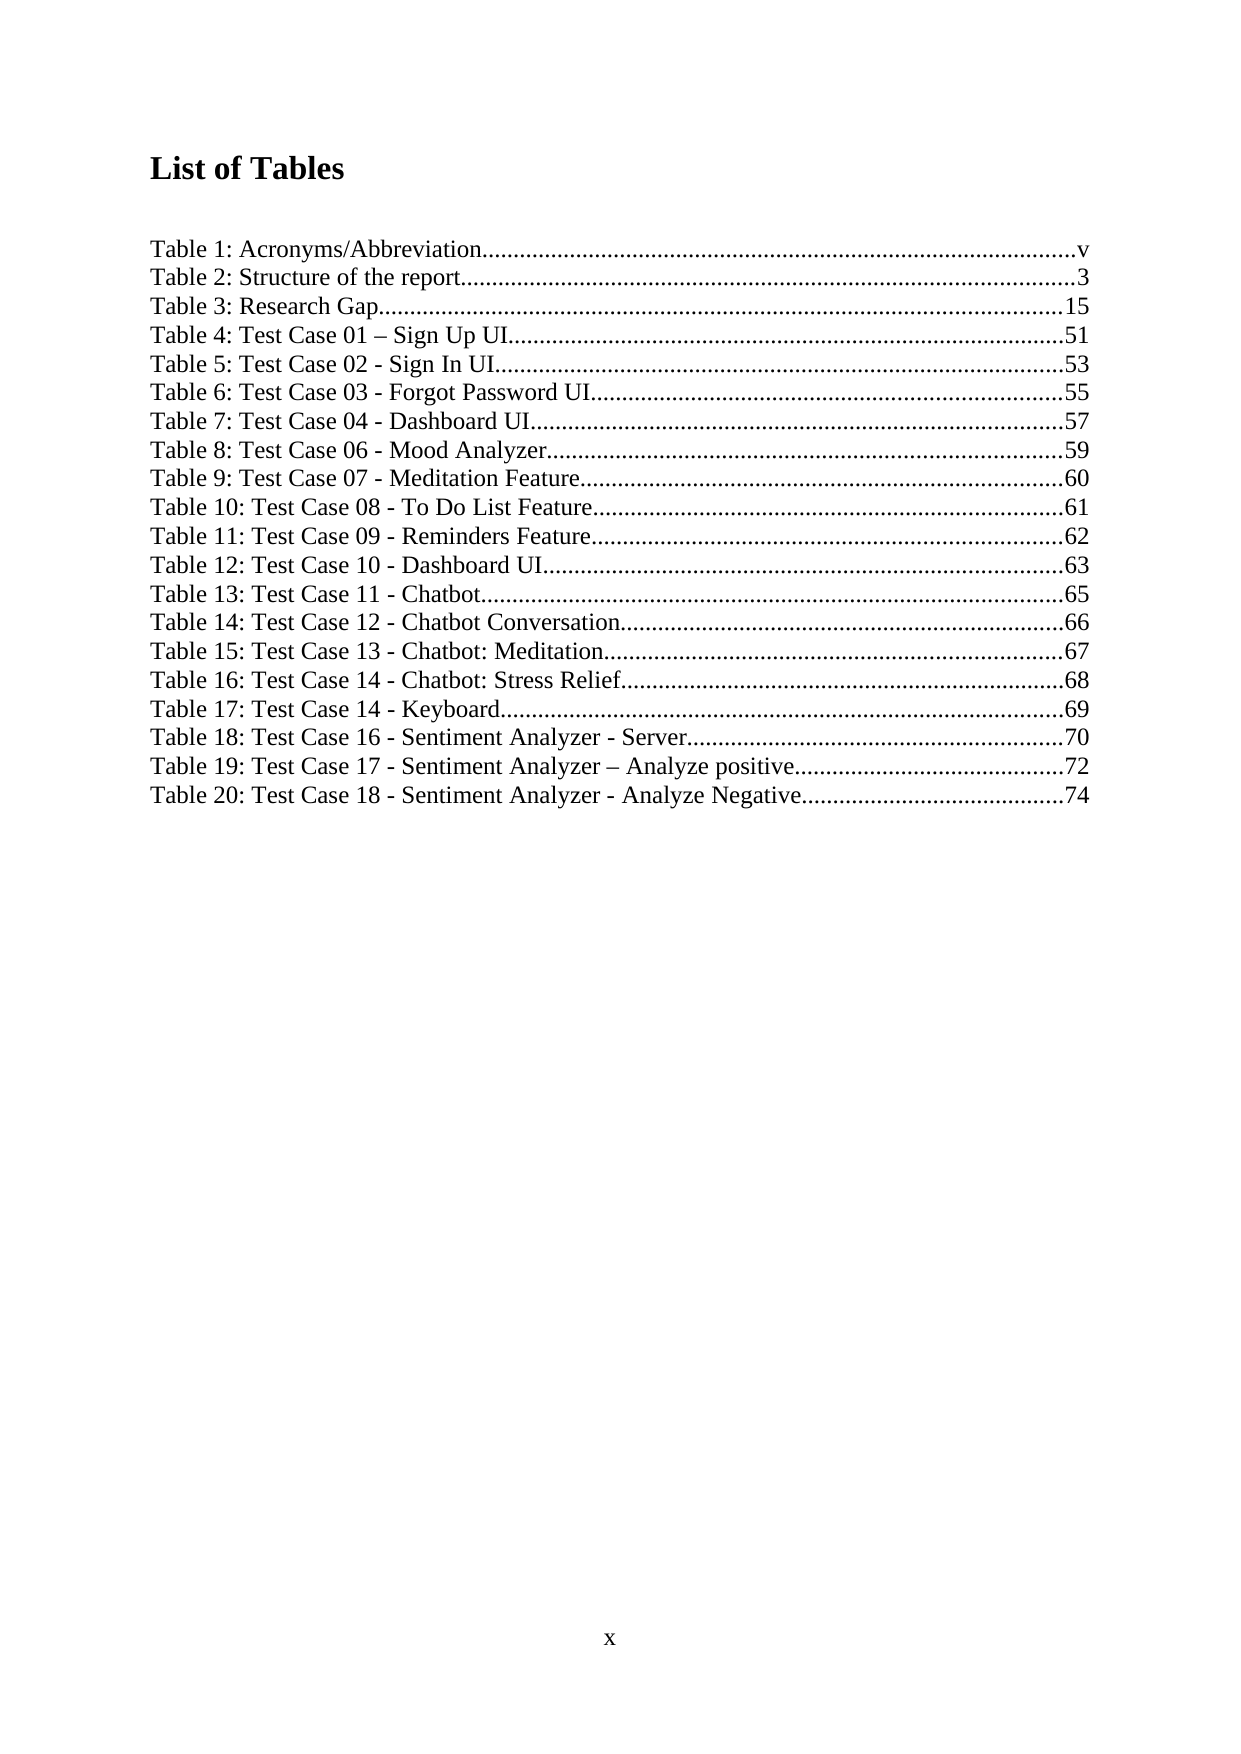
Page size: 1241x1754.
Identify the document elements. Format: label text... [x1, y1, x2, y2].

text Table 16: Test Case 14 - Chatbot: Stress Relief 68 [150, 665, 1161, 694]
text Table 8: Test Case 06 - Mood Analyzer 59 [150, 435, 1161, 464]
text Table 4: Test Case 01 – Sign Up UI 51 [150, 320, 1161, 349]
text Table 20: Test Case 18 - Sentiment Analyzer - Analyze Negative 74 [150, 780, 1161, 809]
text Table 18: Test Case 16 - Sentiment Analyzer - Server 70 [150, 723, 1161, 752]
text Table 17: Test Case 14 - Keyboard 69 [150, 694, 1161, 723]
text Table 13: Test Case 11 - Chatbot 65 [150, 579, 1161, 608]
text Table 12: Test Case 10 - Dashboard UI 63 [150, 550, 1161, 579]
text Table 1: Acronyms/Abbreviation v [150, 234, 1161, 262]
text Table 3: Research Gap 15 [150, 291, 1161, 320]
text Table 15: Test Case 13 - Chatbot: Meditation 67 [150, 637, 1161, 665]
text Table 19: Test Case 17 - Sentiment Analyzer – Analyze positive 72 [150, 752, 1161, 780]
text Table 9: Test Case 07 - Meditation Feature 60 [150, 464, 1161, 493]
text Table 2: Structure of the report 3 [150, 263, 1161, 291]
text Table 6: Test Case 03 - Forgot Password UI 55 [150, 378, 1161, 407]
text Table 14: Test Case 12 - Chatbot Conversation 66 [150, 608, 1161, 636]
text Table 10: Test Case 08 - To Do List Feature 61 [150, 493, 1161, 521]
text Table 5: Test Case 02 - Sign In UI 53 [150, 349, 1161, 378]
subtitle List of Tables [150, 148, 1161, 186]
text Table 11: Test Case 09 - Reminders Feature 62 [150, 522, 1161, 550]
text Table 7: Test Case 04 - Dashboard UI 57 [150, 407, 1161, 435]
